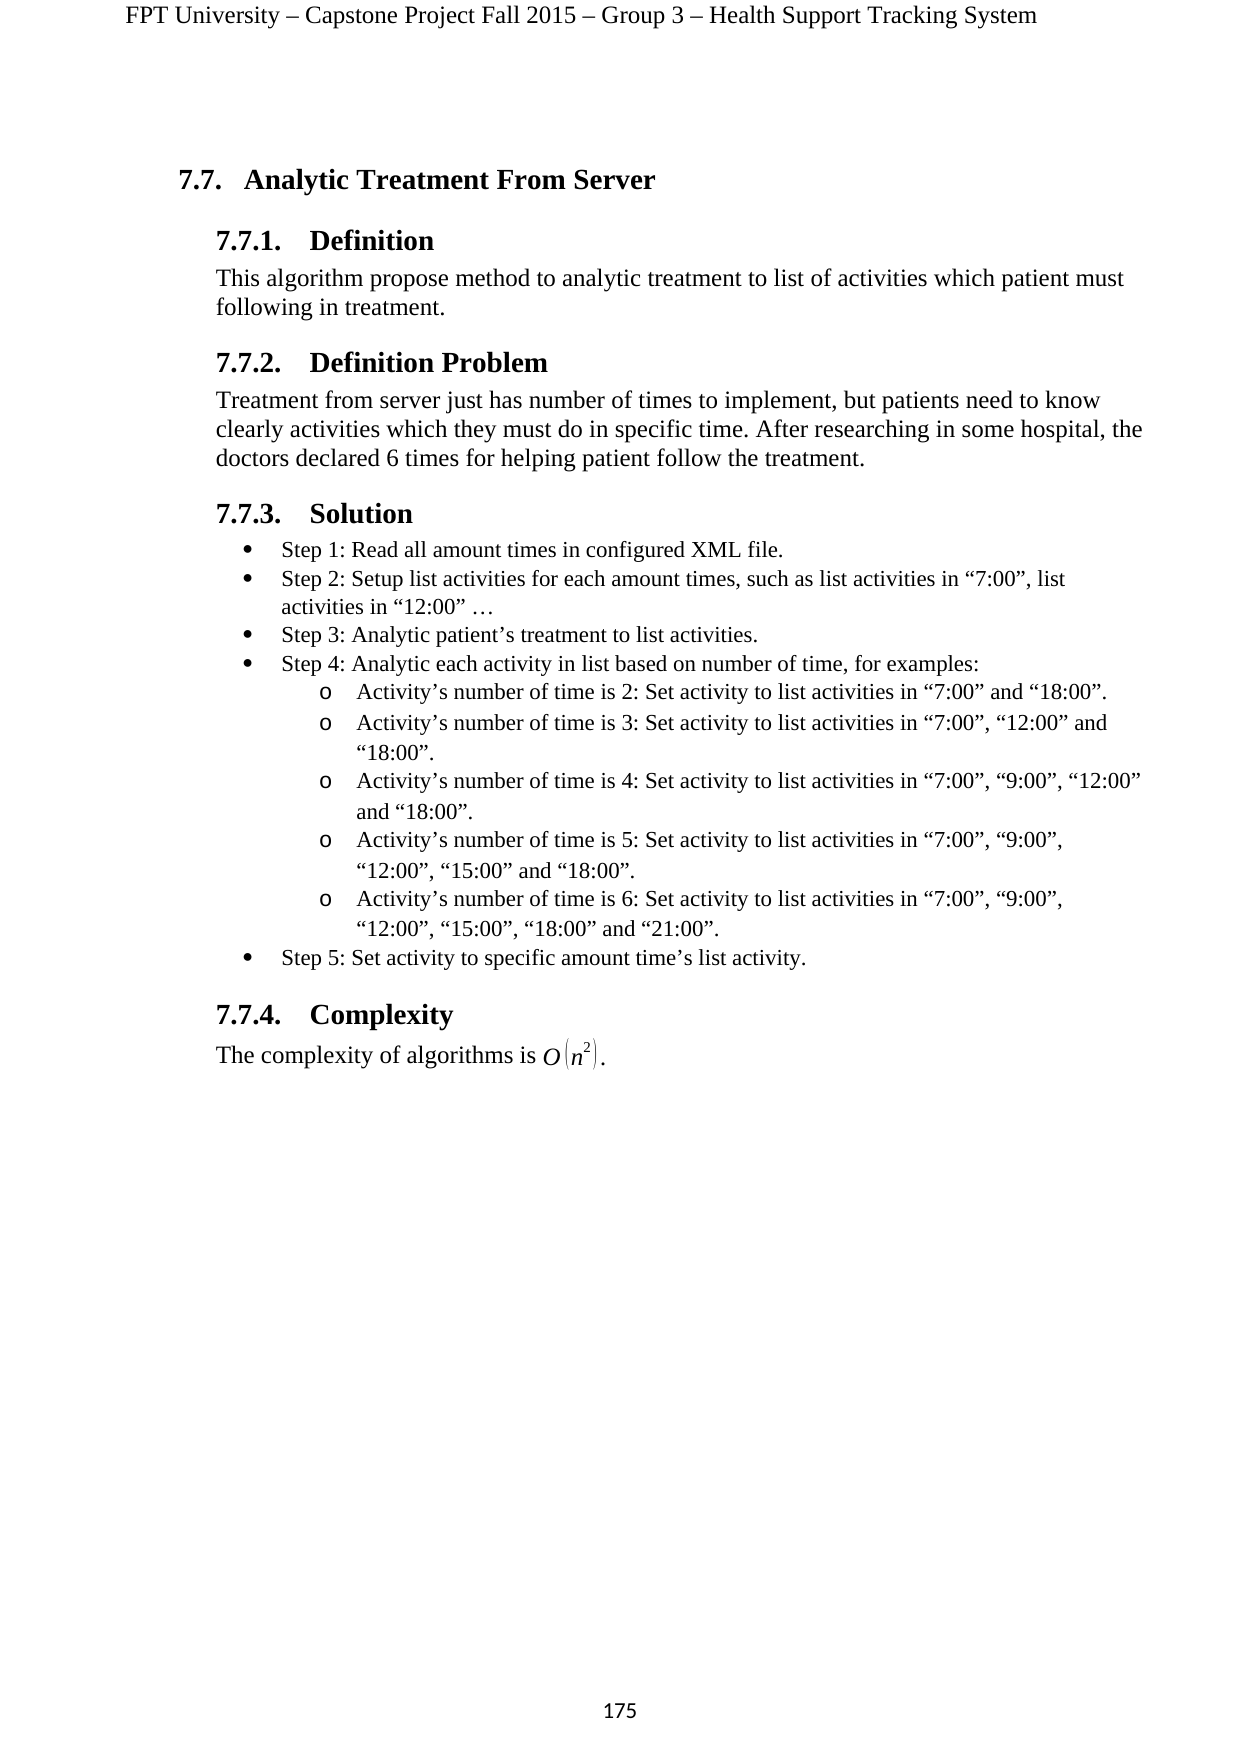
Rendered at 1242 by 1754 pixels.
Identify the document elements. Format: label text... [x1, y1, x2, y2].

subtitle Analytic Treatment From Server [169, 162, 1146, 196]
list Step 3: Analytic patient’s treatment to list activities. [244, 622, 1146, 648]
list Activity’s number of time is 4: Set activity to list activities in “7:00”, “9:00”, “12:00” and “18:00”. [319, 768, 1146, 824]
subtitle Definition [216, 223, 1146, 257]
list Step 1: Read all amount times in configured XML file. [244, 536, 1146, 563]
text This algorithm propose method to analytic treatment to list of activities which patient must following in treatment. [216, 263, 1146, 320]
list Activity’s number of time is 2: Set activity to list activities in “7:00” and “18:00”. [319, 678, 1146, 707]
subtitle Solution [216, 496, 1146, 530]
list Activity’s number of time is 5: Set activity to list activities in “7:00”, “9:00”, “12:00”, “15:00” and “18:00”. [319, 826, 1146, 883]
list Step 4: Analytic each activity in list based on number of time, for examples: [244, 650, 1146, 676]
list Step 5: Set activity to specific amount time’s list activity. [244, 944, 1146, 970]
list Activity’s number of time is 6: Set activity to list activities in “7:00”, “9:00”, “12:00”, “15:00”, “18:00” and “21:00”. [319, 885, 1146, 942]
list Activity’s number of time is 3: Set activity to list activities in “7:00”, “12:00” and “18:00”. [319, 709, 1146, 766]
list Step 2: Setup list activities for each amount times, such as list activities in “7:00”, list activities in “12:00” … [244, 565, 1146, 619]
subtitle Definition Problem [216, 345, 1146, 379]
subtitle Complexity [216, 997, 1146, 1031]
text Treatment from server just has number of times to implement, but patients need to know clearly activities which they must do in specific time. After researching in some hospital, the doctors declared 6 times for helping patient follow the treatment. [216, 385, 1146, 471]
text The complexity of algorithms is [216, 1037, 1146, 1072]
